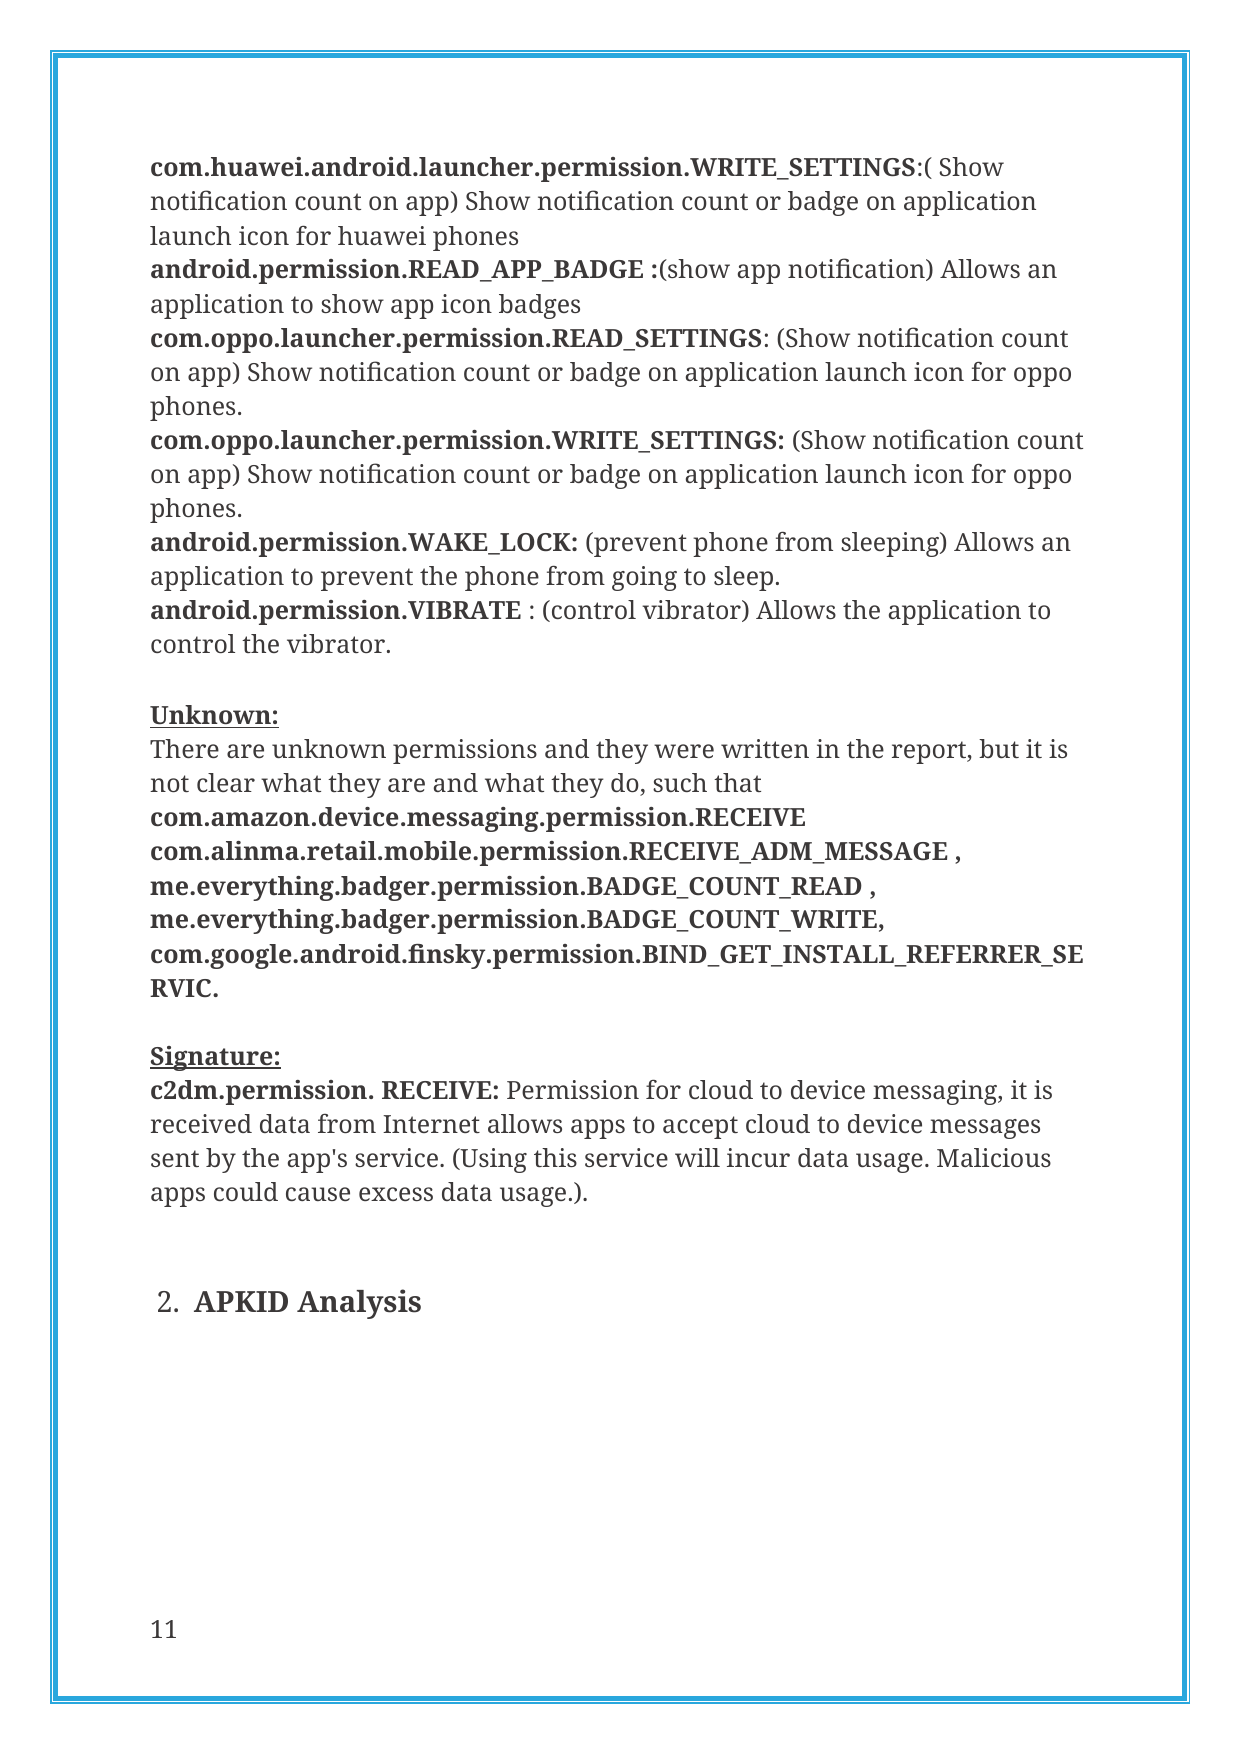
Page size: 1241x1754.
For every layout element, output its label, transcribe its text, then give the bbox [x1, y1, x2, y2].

text com.huawei.android.launcher.permission.WRITE_SETTINGS:( Show notification count on app) Show notification count or badge on application launch icon for huawei phones [150, 150, 1090, 252]
text com.oppo.launcher.permission.WRITE_SETTINGS: (Show notification count on app) Show notification count or badge on application launch icon for oppo phones. [150, 422, 1090, 525]
text c2dm.permission. RECEIVE: Permission for cloud to device messaging, it is received data from Internet allows apps to accept cloud to device messages sent by the app's service. (Using this service will incur data usage. Malicious apps could cause excess data usage.). [150, 1072, 1090, 1209]
text Unknown: [150, 698, 1090, 732]
text android.permission.READ_APP_BADGE :(show app notification) Allows an application to show app icon badges [150, 252, 1090, 320]
text There are unknown permissions and they were written in the report, but it is not clear what they are and what they do, such that com.amazon.device.messaging.permission.RECEIVE com.alinma.retail.mobile.permission.RECEIVE_ADM_MESSAGE , me.everything.badger.permission.BADGE_COUNT_READ , me.everything.badger.permission.BADGE_COUNT_WRITE, [150, 732, 1090, 936]
text android.permission.WAKE_LOCK: (prevent phone from sleeping) Allows an application to prevent the phone from going to sleep. [150, 525, 1090, 593]
subtitle APKID Analysis [156, 1281, 1090, 1321]
text android.permission.VIBRATE : (control vibrator) Allows the application to control the vibrator. [150, 593, 1090, 661]
text com.google.android.finsky.permission.BIND_GET_INSTALL_REFERRER_SERVIC. [150, 936, 1090, 1004]
text com.oppo.launcher.permission.READ_SETTINGS: (Show notification count on app) Show notification count or badge on application launch icon for oppo phones. [150, 320, 1090, 422]
text Signature: [150, 1038, 1090, 1072]
